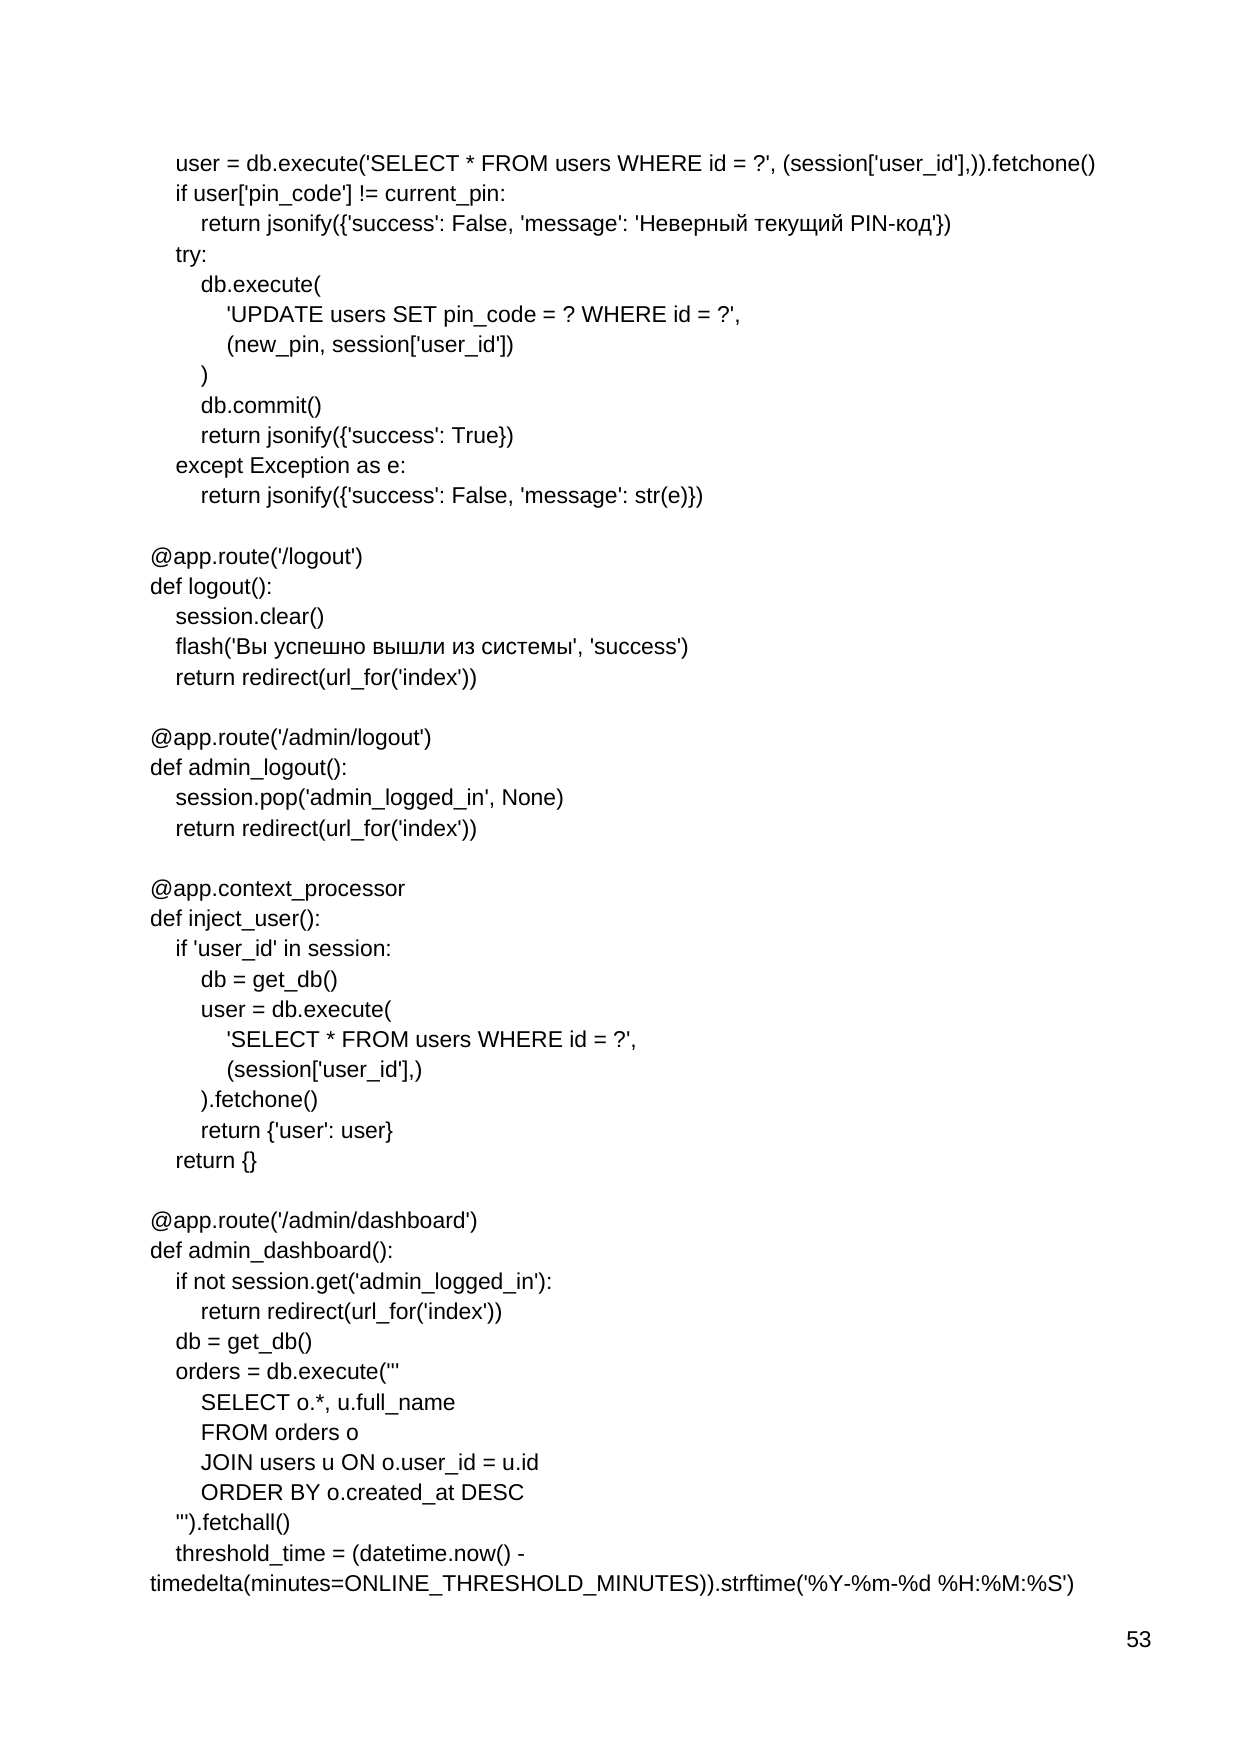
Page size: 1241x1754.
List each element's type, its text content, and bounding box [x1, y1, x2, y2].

text @app.route('/admin/logout') [150, 724, 1151, 750]
text def logout(): [150, 573, 1151, 599]
text @app.route('/logout') [150, 543, 1151, 569]
text except Exception as e: [150, 452, 1151, 478]
text if 'user_id' in session: [150, 935, 1151, 962]
text 'UPDATE users SET pin_code = ? WHERE id = ?', [150, 301, 1151, 327]
text flash('Вы успешно вышли из системы', 'success') [150, 633, 1151, 660]
text ).fetchone() [150, 1086, 1151, 1113]
text db.commit() [150, 392, 1151, 418]
text ''').fetchall() [150, 1509, 1151, 1536]
text return jsonify({'success': False, 'message': str(e)}) [150, 482, 1151, 509]
text try: [150, 241, 1151, 267]
text session.clear() [150, 603, 1151, 629]
text db = get_db() [150, 966, 1151, 992]
text if not session.get('admin_logged_in'): [150, 1268, 1151, 1294]
text return {'user': user} [150, 1117, 1151, 1143]
text return redirect(url_for('index')) [150, 1298, 1151, 1324]
text session.pop('admin_logged_in', None) [150, 784, 1151, 811]
text FROM orders o [150, 1419, 1151, 1445]
text return redirect(url_for('index')) [150, 814, 1151, 841]
text ) [150, 361, 1151, 388]
text orders = db.execute(''' [150, 1358, 1151, 1385]
text @app.context_processor [150, 875, 1151, 901]
text user = db.execute('SELECT * FROM users WHERE id = ?', (session['user_id'],)).fetchone() [150, 150, 1151, 176]
text return jsonify({'success': True}) [150, 422, 1151, 448]
text if user['pin_code'] != current_pin: [150, 180, 1151, 207]
text db.execute( [150, 271, 1151, 297]
text SELECT o.*, u.full_name [150, 1388, 1151, 1415]
text def admin_dashboard(): [150, 1237, 1151, 1264]
text (session['user_id'],) [150, 1056, 1151, 1083]
text JOIN users u ON o.user_id = u.id [150, 1449, 1151, 1475]
text user = db.execute( [150, 996, 1151, 1022]
text def admin_logout(): [150, 754, 1151, 781]
text def inject_user(): [150, 905, 1151, 932]
text @app.route('/admin/dashboard') [150, 1207, 1151, 1234]
text threshold_time = (datetime.now() - timedelta(minutes=ONLINE_THRESHOLD_MINUTES)).strftime('%Y-%m-%d %H:%M:%S') [150, 1539, 1151, 1596]
text (new_pin, session['user_id']) [150, 331, 1151, 358]
text 'SELECT * FROM users WHERE id = ?', [150, 1026, 1151, 1052]
text return redirect(url_for('index')) [150, 663, 1151, 690]
text return jsonify({'success': False, 'message': 'Неверный текущий PIN-код'}) [150, 210, 1151, 237]
text db = get_db() [150, 1328, 1151, 1354]
text return {} [150, 1147, 1151, 1173]
text ORDER BY o.created_at DESC [150, 1479, 1151, 1506]
